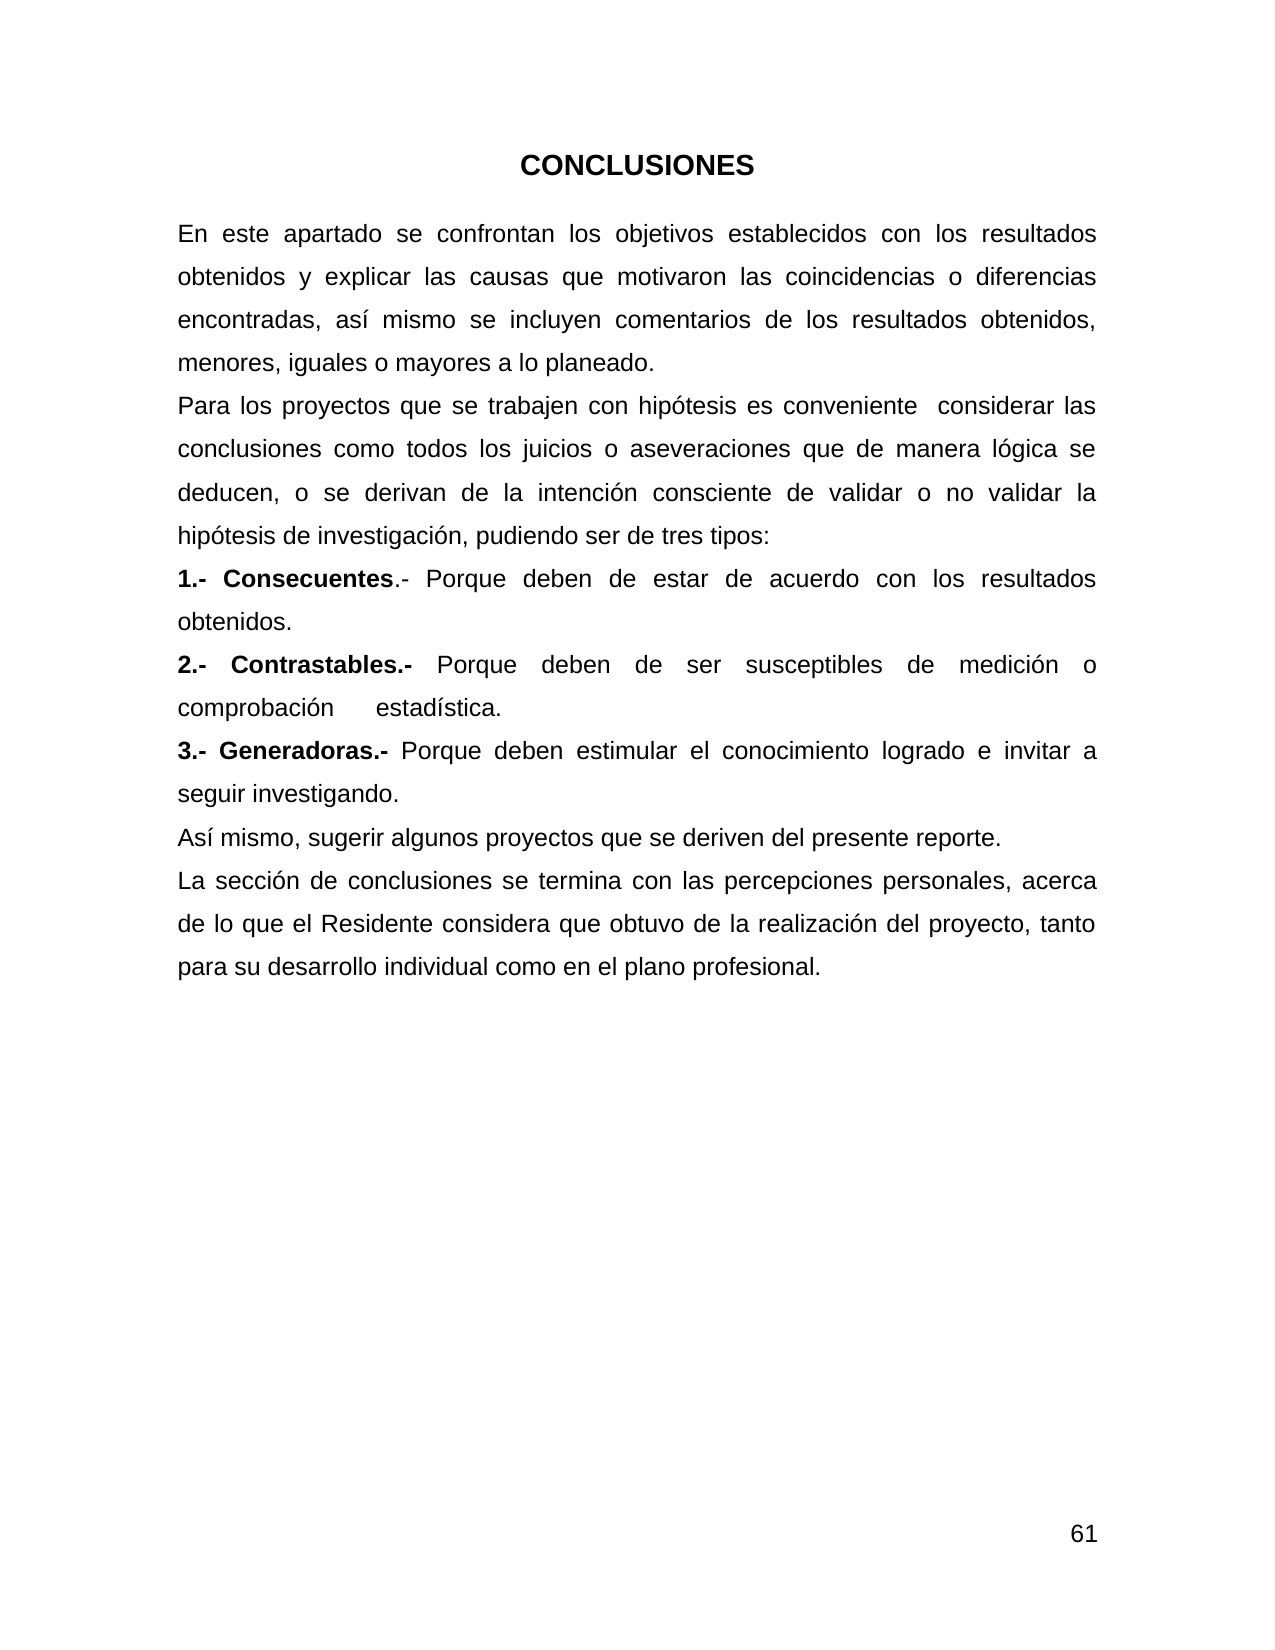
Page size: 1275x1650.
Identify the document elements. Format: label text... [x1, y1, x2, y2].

text 1.- Consecuentes.- Porque deben de estar de acuerdo con los resultados obtenidos. [177, 564, 1098, 636]
text 3.- Generadoras.- Porque deben estimular el conocimiento logrado e invitar a seguir investigando. [177, 736, 1098, 808]
text 2.- Contrastables.- Porque deben de ser susceptibles de medición o comprobación estadística. [177, 650, 1098, 722]
text La sección de conclusiones se termina con las percepciones personales, acerca de lo que el Residente considera que obtuvo de la realización del proyecto, tanto para su desarrollo individual como en el plano profesional. [177, 866, 1098, 981]
text Para los proyectos que se trabajen con hipótesis es conveniente considerar las conclusiones como todos los juicios o aseveraciones que de manera lógica se deducen, o se derivan de la intención consciente de validar o no validar la hipótesis de investigación, pudiendo ser de tres tipos: [177, 391, 1098, 549]
text CONCLUSIONES [177, 148, 1098, 181]
text Así mismo, sugerir algunos proyectos que se deriven del presente reporte. [177, 822, 1098, 851]
text En este apartado se confrontan los objetivos establecidos con los resultados obtenidos y explicar las causas que motivaron las coincidencias o diferencias encontradas, así mismo se incluyen comentarios de los resultados obtenidos, menores, iguales o mayores a lo planeado. [177, 219, 1098, 377]
